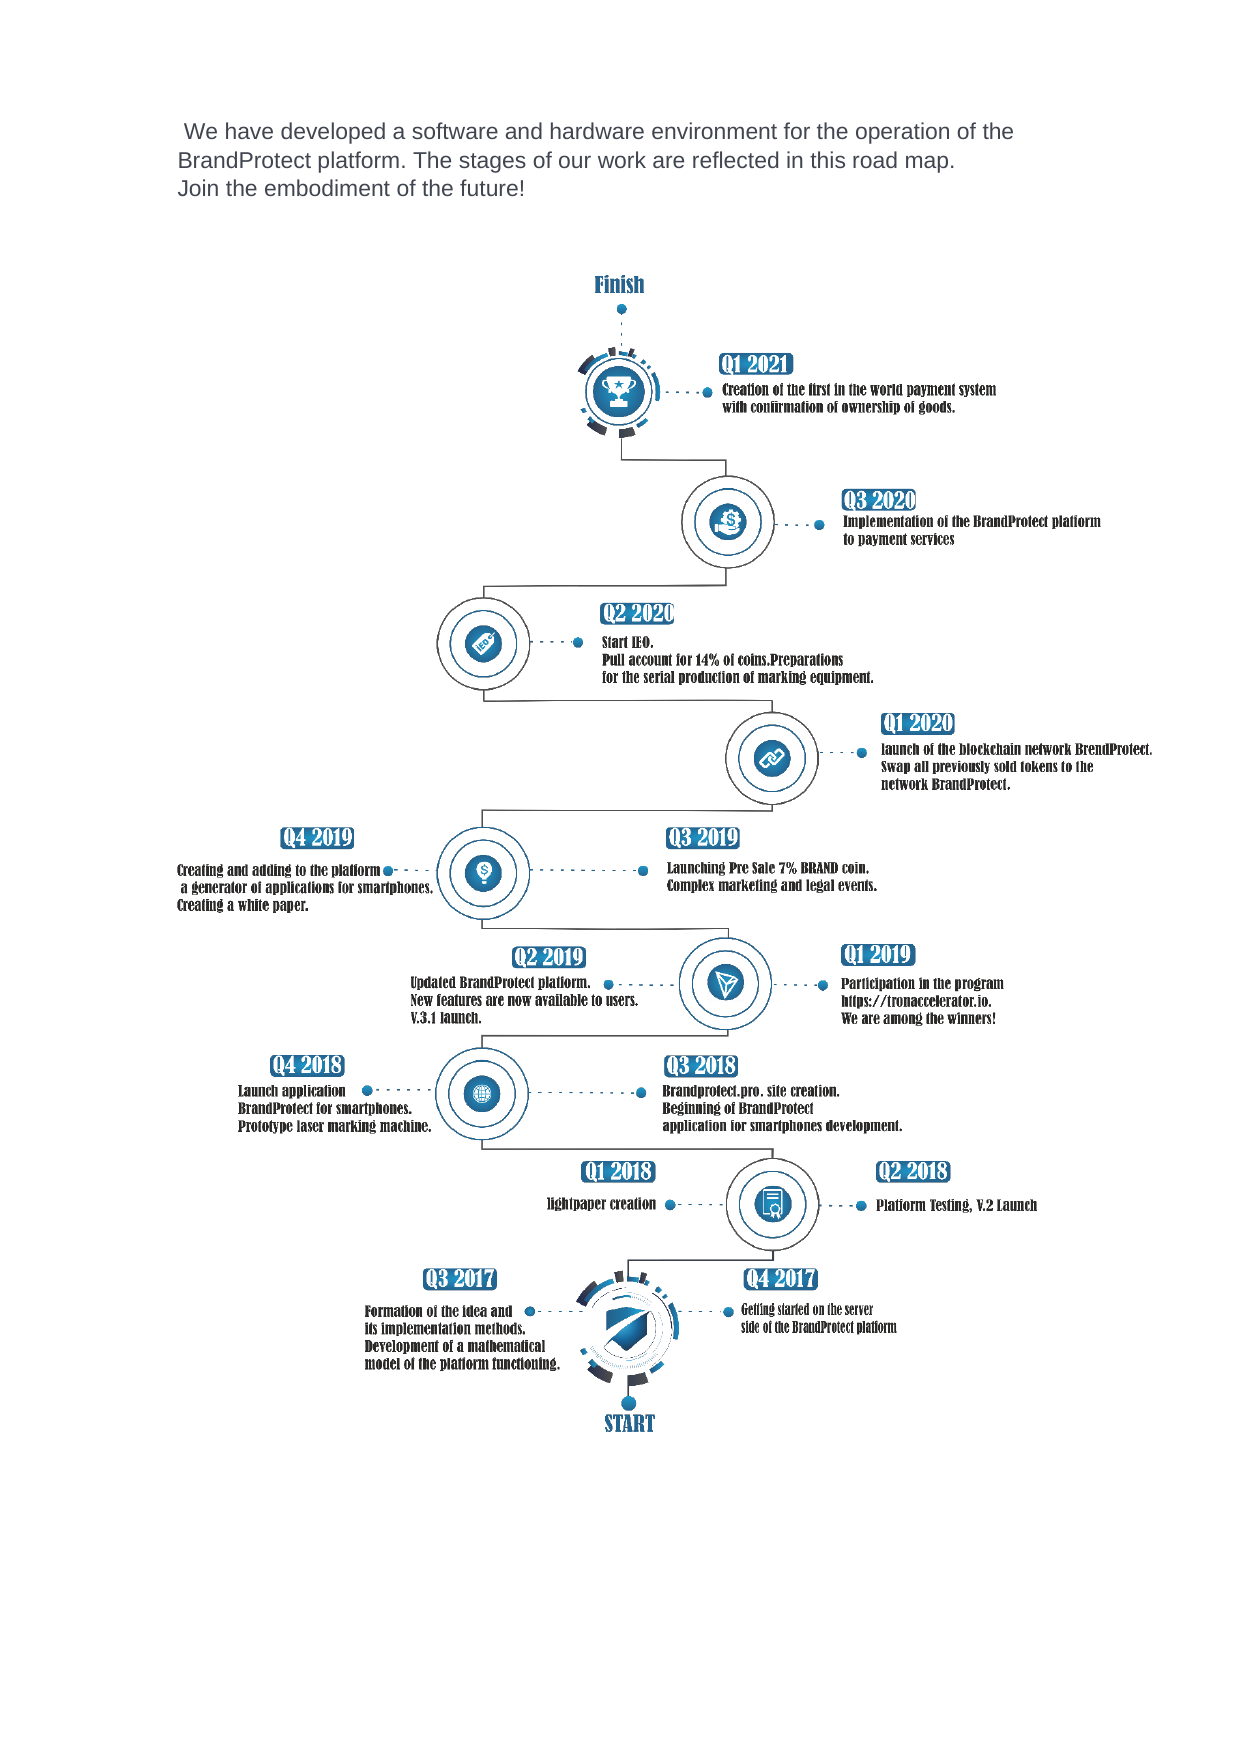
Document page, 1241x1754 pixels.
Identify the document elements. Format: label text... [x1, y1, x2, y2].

picture [177, 275, 1152, 1432]
text We have developed a software and hardware environment for the operation of the BrandProtect platform. The stages of our work are reflected in this road map. Join the embodiment of the future! [177, 118, 1152, 201]
